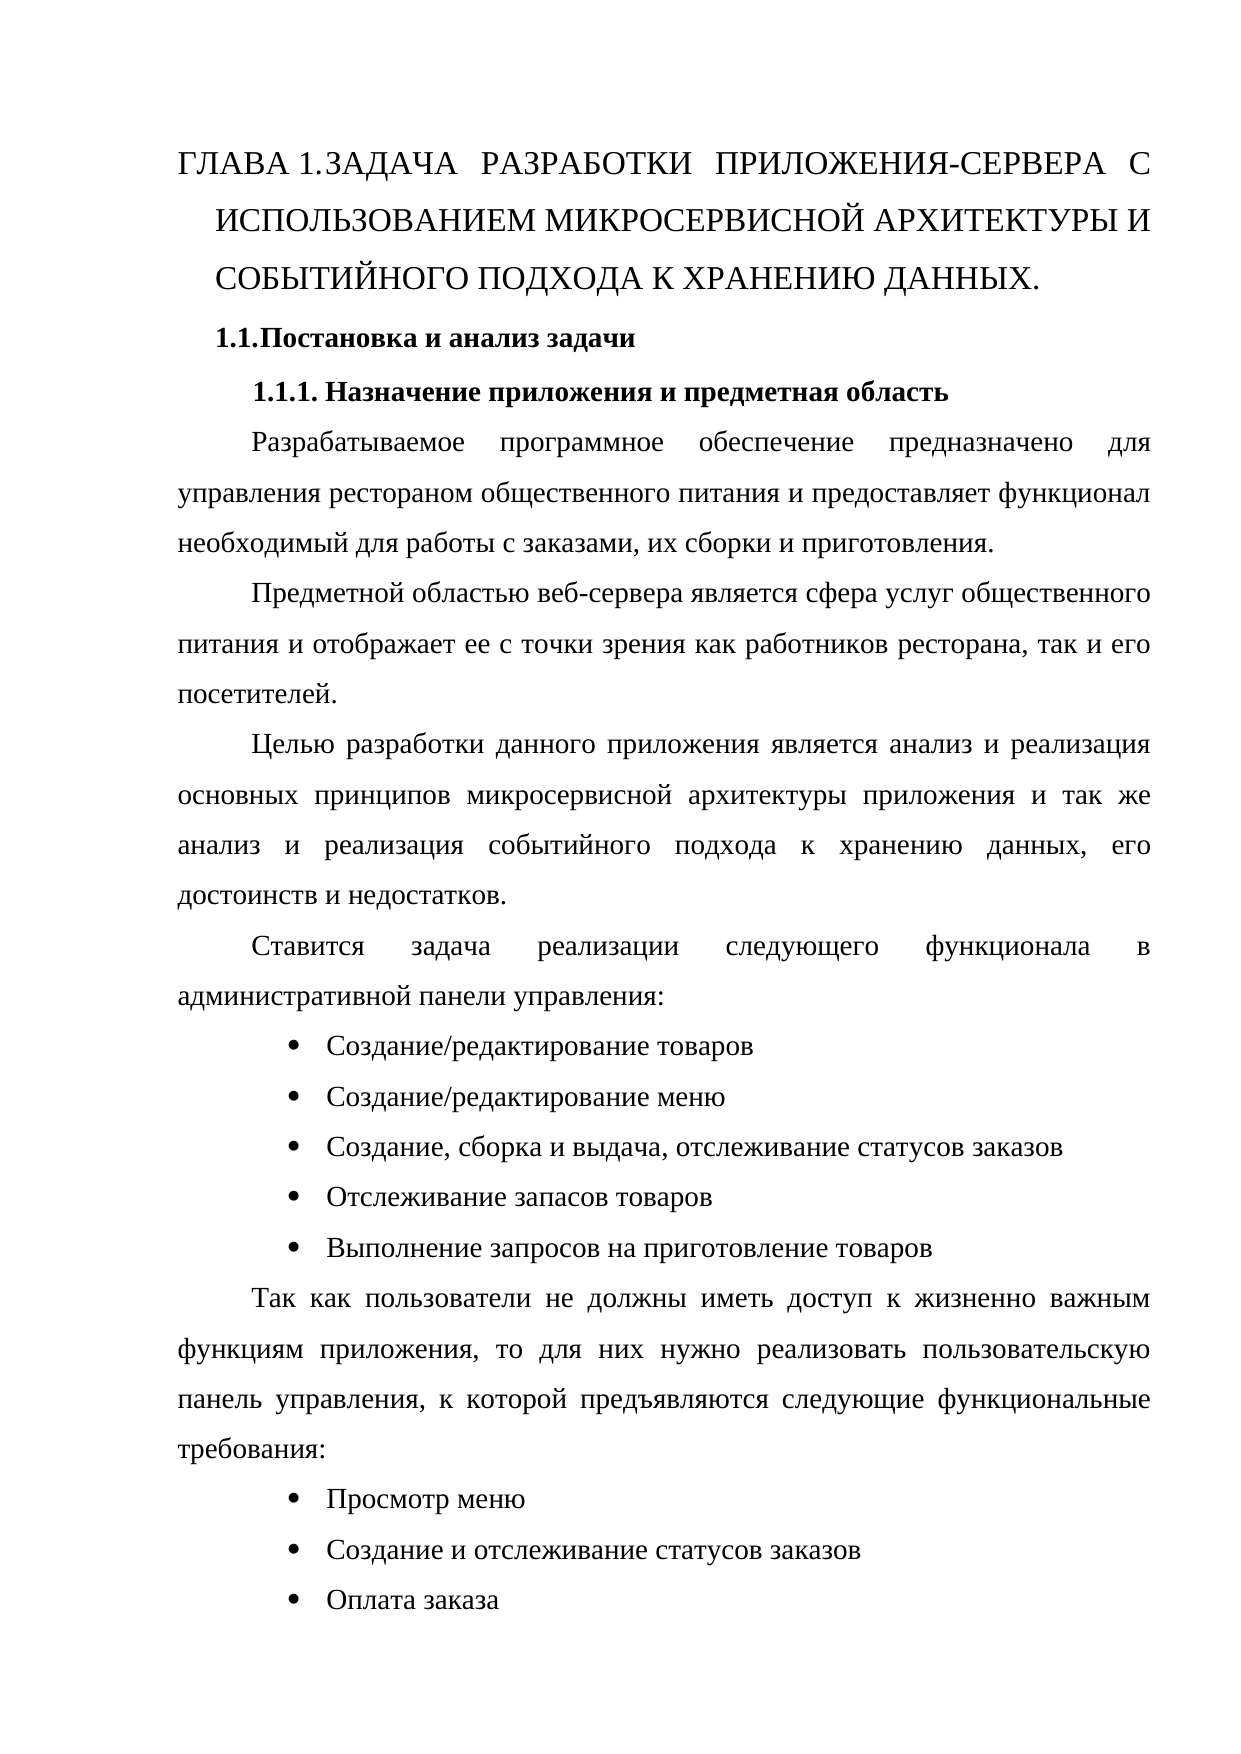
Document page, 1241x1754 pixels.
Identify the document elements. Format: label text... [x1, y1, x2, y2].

list Выполнение запросов на приготовление товаров [288, 1230, 1152, 1264]
list Оплата заказа [288, 1582, 1152, 1616]
text Предметной областью веб-сервера является сфера услуг общественного питания и отображает ее с точки зрения как работников ресторана, так и его посетителей. [177, 576, 1152, 710]
subtitle Постановка и анализ задачи [215, 320, 1152, 353]
list Просмотр меню [288, 1482, 1152, 1515]
text Ставится задача реализации следующего функционала в административной панели управления: [177, 928, 1152, 1012]
list Создание/редактирование товаров [288, 1028, 1152, 1062]
list Отслеживание запасов товаров [288, 1179, 1152, 1213]
text Разрабатываемое программное обеспечение предназначено для управления рестораном общественного питания и предоставляет функционал необходимый для работы с заказами, их сборки и приготовления. [177, 424, 1152, 559]
list Создание и отслеживание статусов заказов [288, 1532, 1152, 1566]
list Создание, сборка и выдача, отслеживание статусов заказов [288, 1129, 1152, 1163]
text Целью разработки данного приложения является анализ и реализация основных принципов микросервисной архитектуры приложения и так же анализ и реализация событийного подхода к хранению данных, его достоинств и недостатков. [177, 726, 1152, 911]
text Так как пользователи не должны иметь доступ к жизненно важным функциям приложения, то для них нужно реализовать пользовательскую панель управления, к которой предъявляются следующие функциональные требования: [177, 1280, 1152, 1465]
subtitle Назначение приложения и предметная область [252, 374, 1152, 408]
subtitle ЗАДАЧА ​РАЗРАБОТКИ ПРИЛОЖЕНИЯ-СЕРВЕРА С ИСПОЛЬЗОВАНИЕМ МИКРОСЕРВИСНОЙ АРХИТЕКТУРЫ И СОБЫТИЙНОГО ПОДХОДА К ХРАНЕНИЮ ДАННЫХ. [177, 143, 1152, 296]
list Создание/редактирование меню [288, 1079, 1152, 1112]
